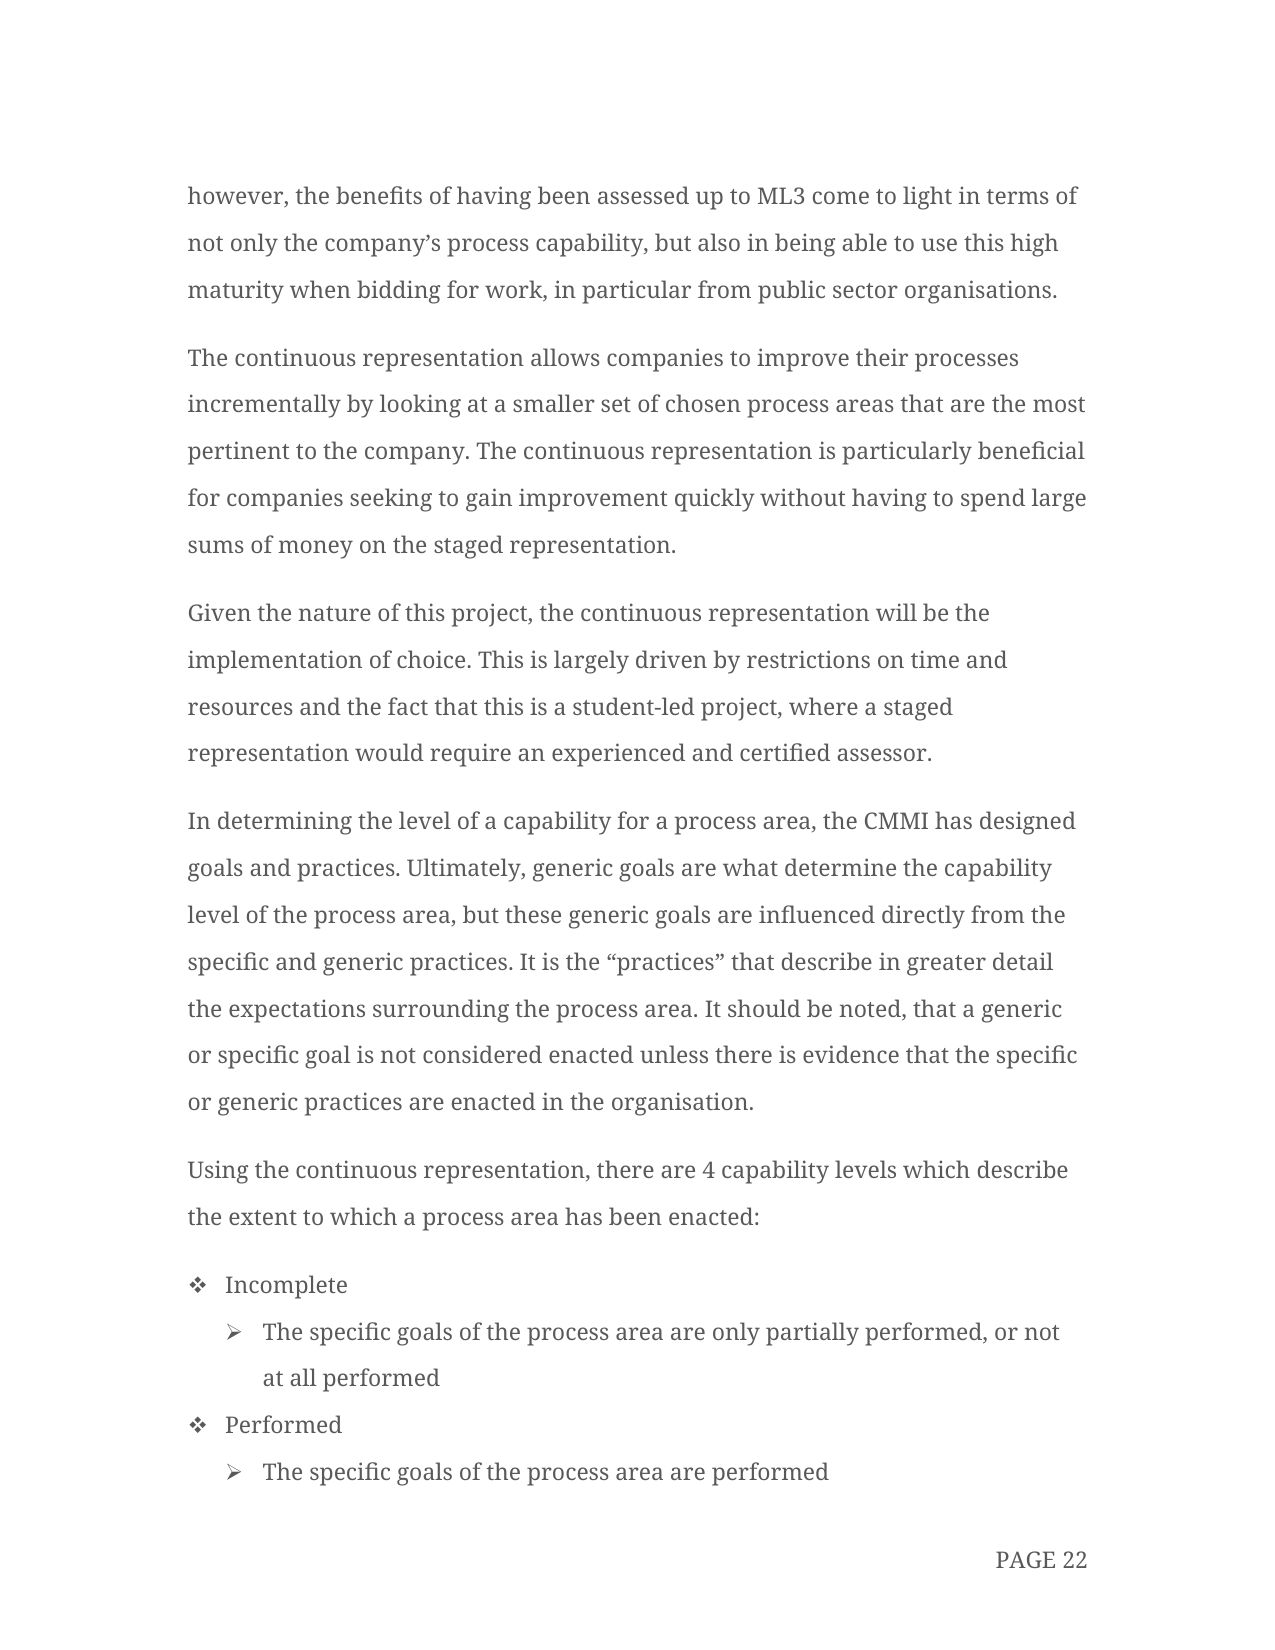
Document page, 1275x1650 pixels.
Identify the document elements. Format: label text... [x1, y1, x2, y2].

text The continuous representation allows companies to improve their processes incrementally by looking at a smaller set of chosen process areas that are the most pertinent to the company. The continuous representation is particularly beneficial for companies seeking to gain improvement quickly without having to spend large sums of money on the staged representation. [187, 341, 1087, 560]
text Given the nature of this project, the continuous representation will be the implementation of choice. This is largely driven by restrictions on time and resources and the fact that this is a student-led project, where a staged representation would require an experienced and certified assessor. [187, 597, 1087, 768]
text Using the continuous representation, there are 4 capability levels which describe the extent to which a process area has been enacted: [187, 1154, 1087, 1232]
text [187, 180, 1087, 305]
list The specific goals of the process area are only partially performed, or not at all performed [225, 1315, 1087, 1393]
list Incomplete [187, 1268, 1087, 1300]
text In determining the level of a capability for a process area, the CMMI has designed goals and practices. Ultimately, generic goals are what determine the capability level of the process area, but these generic goals are influenced directly from the specific and generic practices. It is the “practices” that describe in greater detail the expectations surrounding the process area. It should be noted, that a generic or specific goal is not considered enacted unless there is evidence that the specific or generic practices are enacted in the organisation. [187, 805, 1087, 1117]
list The specific goals of the process area are performed [225, 1456, 1087, 1487]
list Performed [187, 1409, 1087, 1440]
